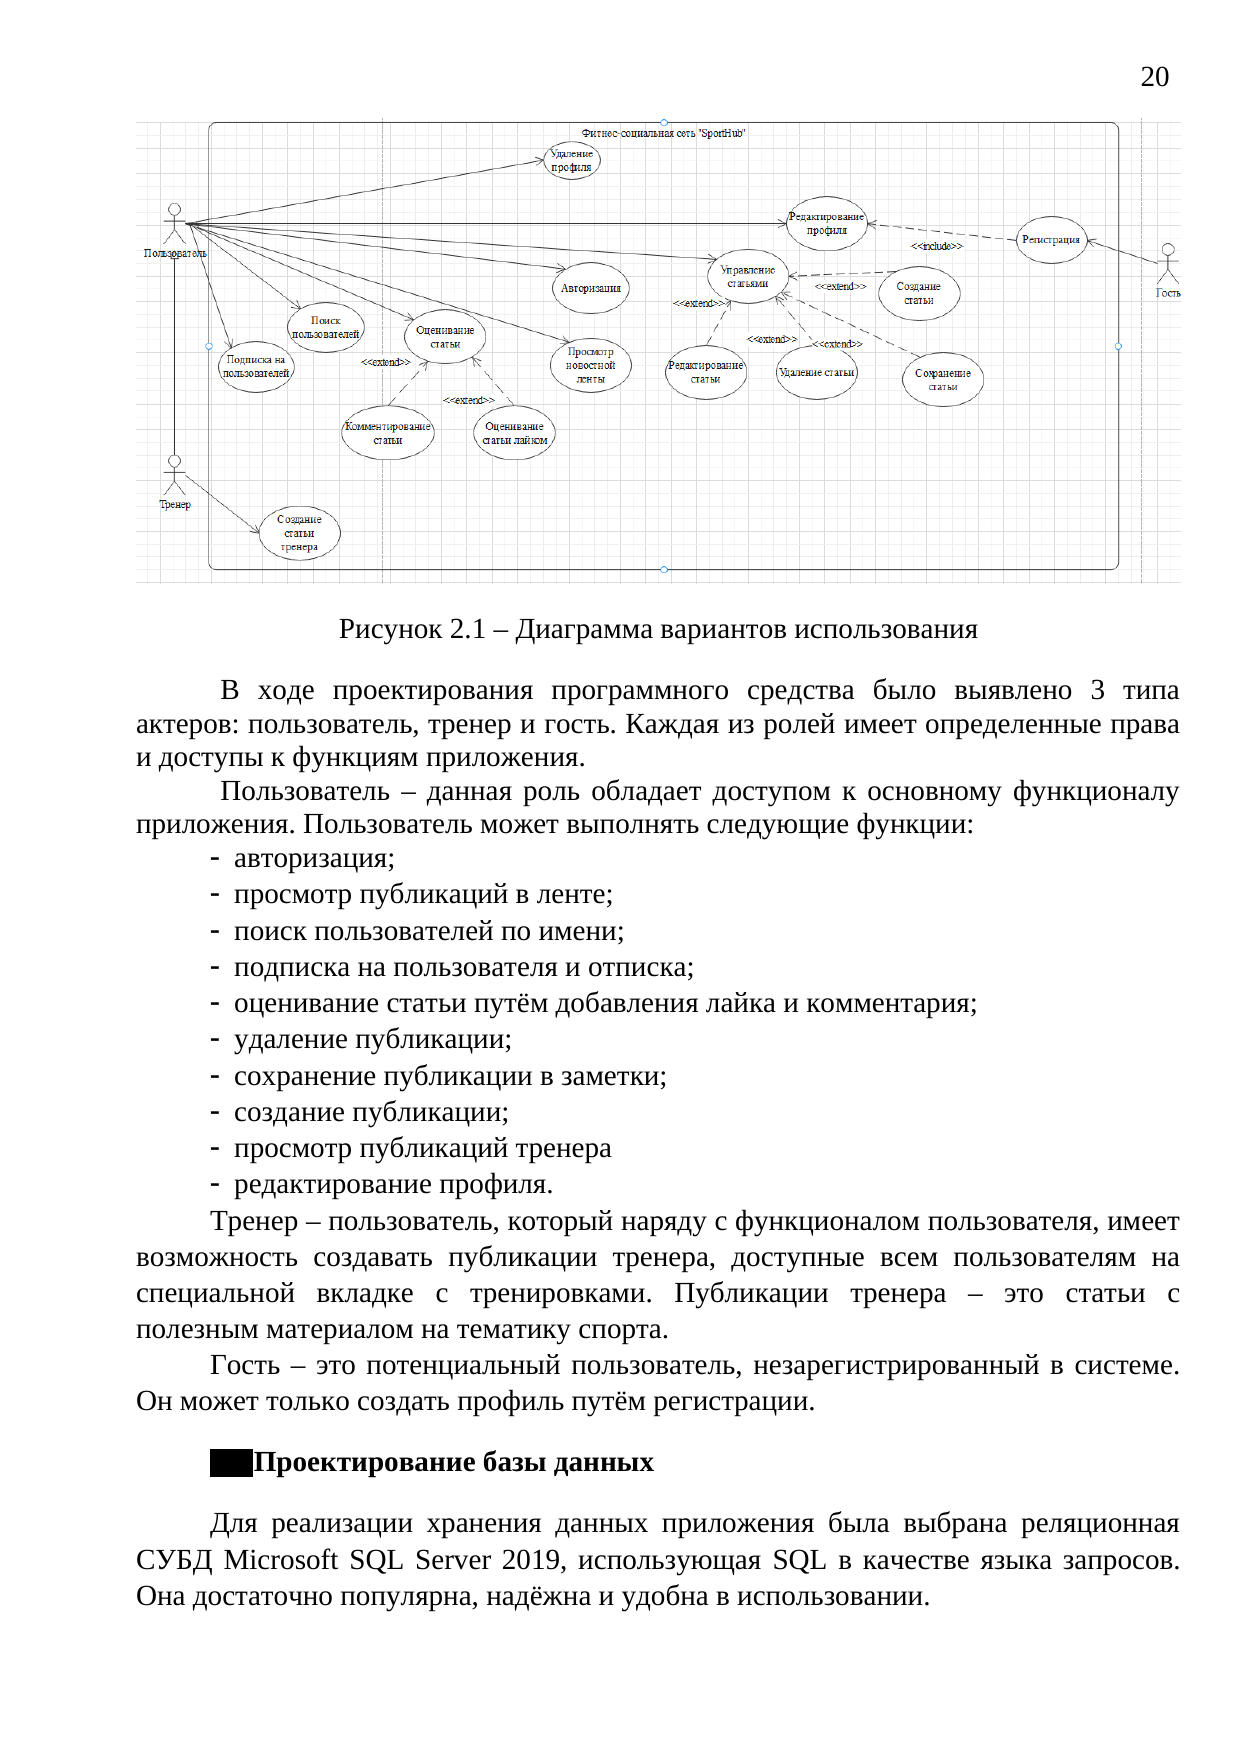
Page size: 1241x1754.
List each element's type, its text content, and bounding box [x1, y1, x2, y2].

text авторизация; [136, 840, 1181, 874]
text удаление публикации; [136, 1021, 1181, 1055]
list Проектирование базы данных [210, 1444, 1181, 1478]
text редактирование профиля. [136, 1166, 1181, 1200]
list Рисунок 2.1 – Диаграмма вариантов использования [136, 611, 1181, 645]
text поиск пользователей по имени; [136, 913, 1181, 946]
list В ходе проектирования программного средства было выявлено 3 типа актеров: пользователь, тренер и гость. Каждая из ролей имеет определенные права и доступы к функциям приложения. [136, 672, 1181, 773]
text просмотр публикаций тренера [136, 1130, 1181, 1164]
list Гость – это потенциальный пользователь, незарегистрированный в системе. Он может только создать профиль путём регистрации. [136, 1347, 1181, 1417]
text сохранение публикации в заметки; [136, 1058, 1181, 1091]
text оценивание статьи путём добавления лайка и комментария; [136, 985, 1181, 1019]
picture [135, 118, 1182, 584]
text создание публикации; [136, 1094, 1181, 1127]
list Пользователь – данная роль обладает доступом к основному функционалу приложения. Пользователь может выполнять следующие функции: [136, 773, 1181, 840]
text подписка на пользователя и отписка; [136, 949, 1181, 982]
list Тренер – пользователь, который наряду с функционалом пользователя, имеет возможность создавать публикации тренера, доступные всем пользователям на специальной вкладке с тренировками. Публикации тренера – это статьи с полезным материалом на тематику спорта. [136, 1203, 1181, 1344]
text просмотр публикаций в ленте; [136, 876, 1181, 910]
list Для реализации хранения данных приложения была выбрана реляционная СУБД Microsoft SQL Server 2019, использующая SQL в качестве языка запросов. Она достаточно популярна, надёжна и удобна в использовании. [136, 1506, 1181, 1611]
